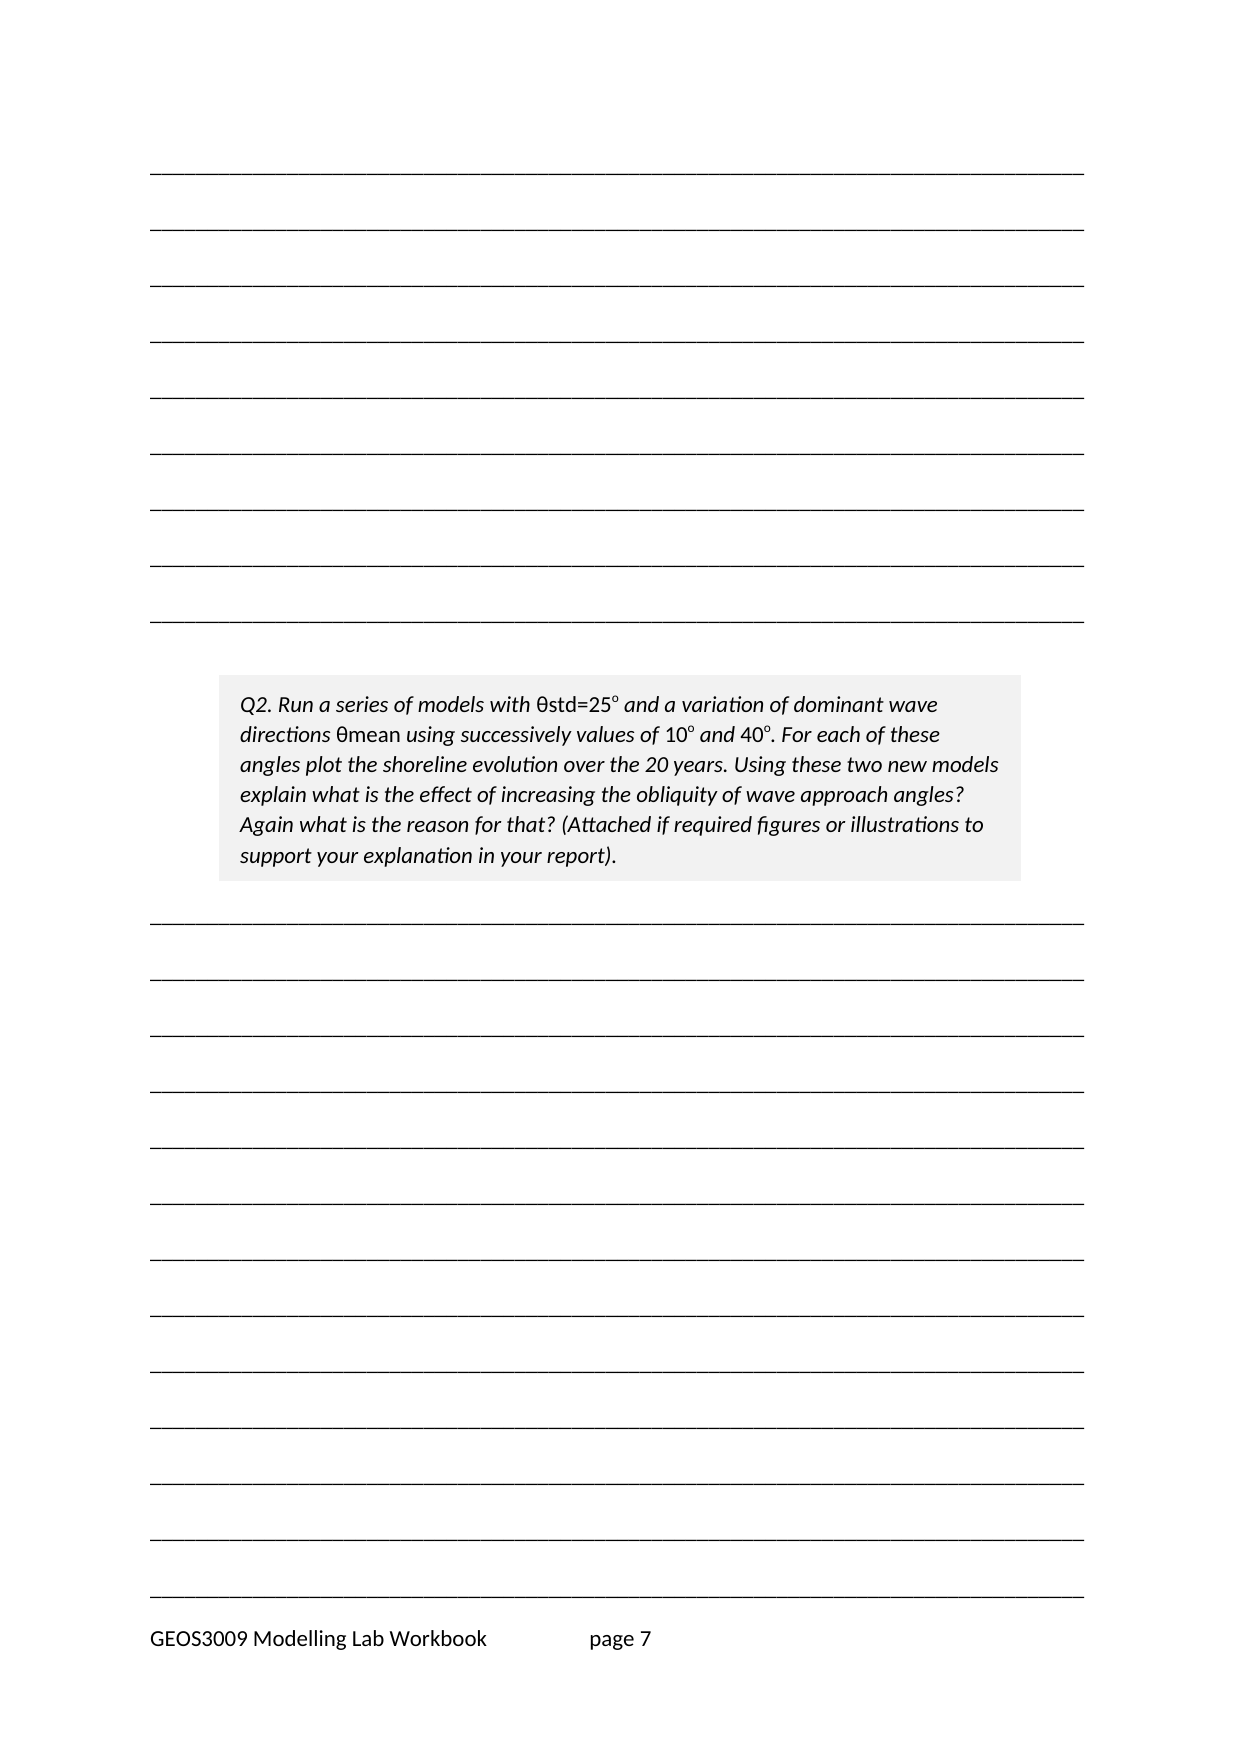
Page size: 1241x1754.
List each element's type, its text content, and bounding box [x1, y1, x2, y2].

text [150, 150, 1090, 626]
text Q2. Run a series of models with θstd=25o and a variation of dominant wave directions θmean using successively values of 10o and 40o. For each of these angles plot the shoreline evolution over the 20 years. Using these two new models explain what is the effect of increasing the obliquity of wave approach angles? Again what is the reason for that? (Attached if required figures or illustrations to support your explanation in your report). [232, 688, 1008, 869]
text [150, 900, 1090, 1601]
